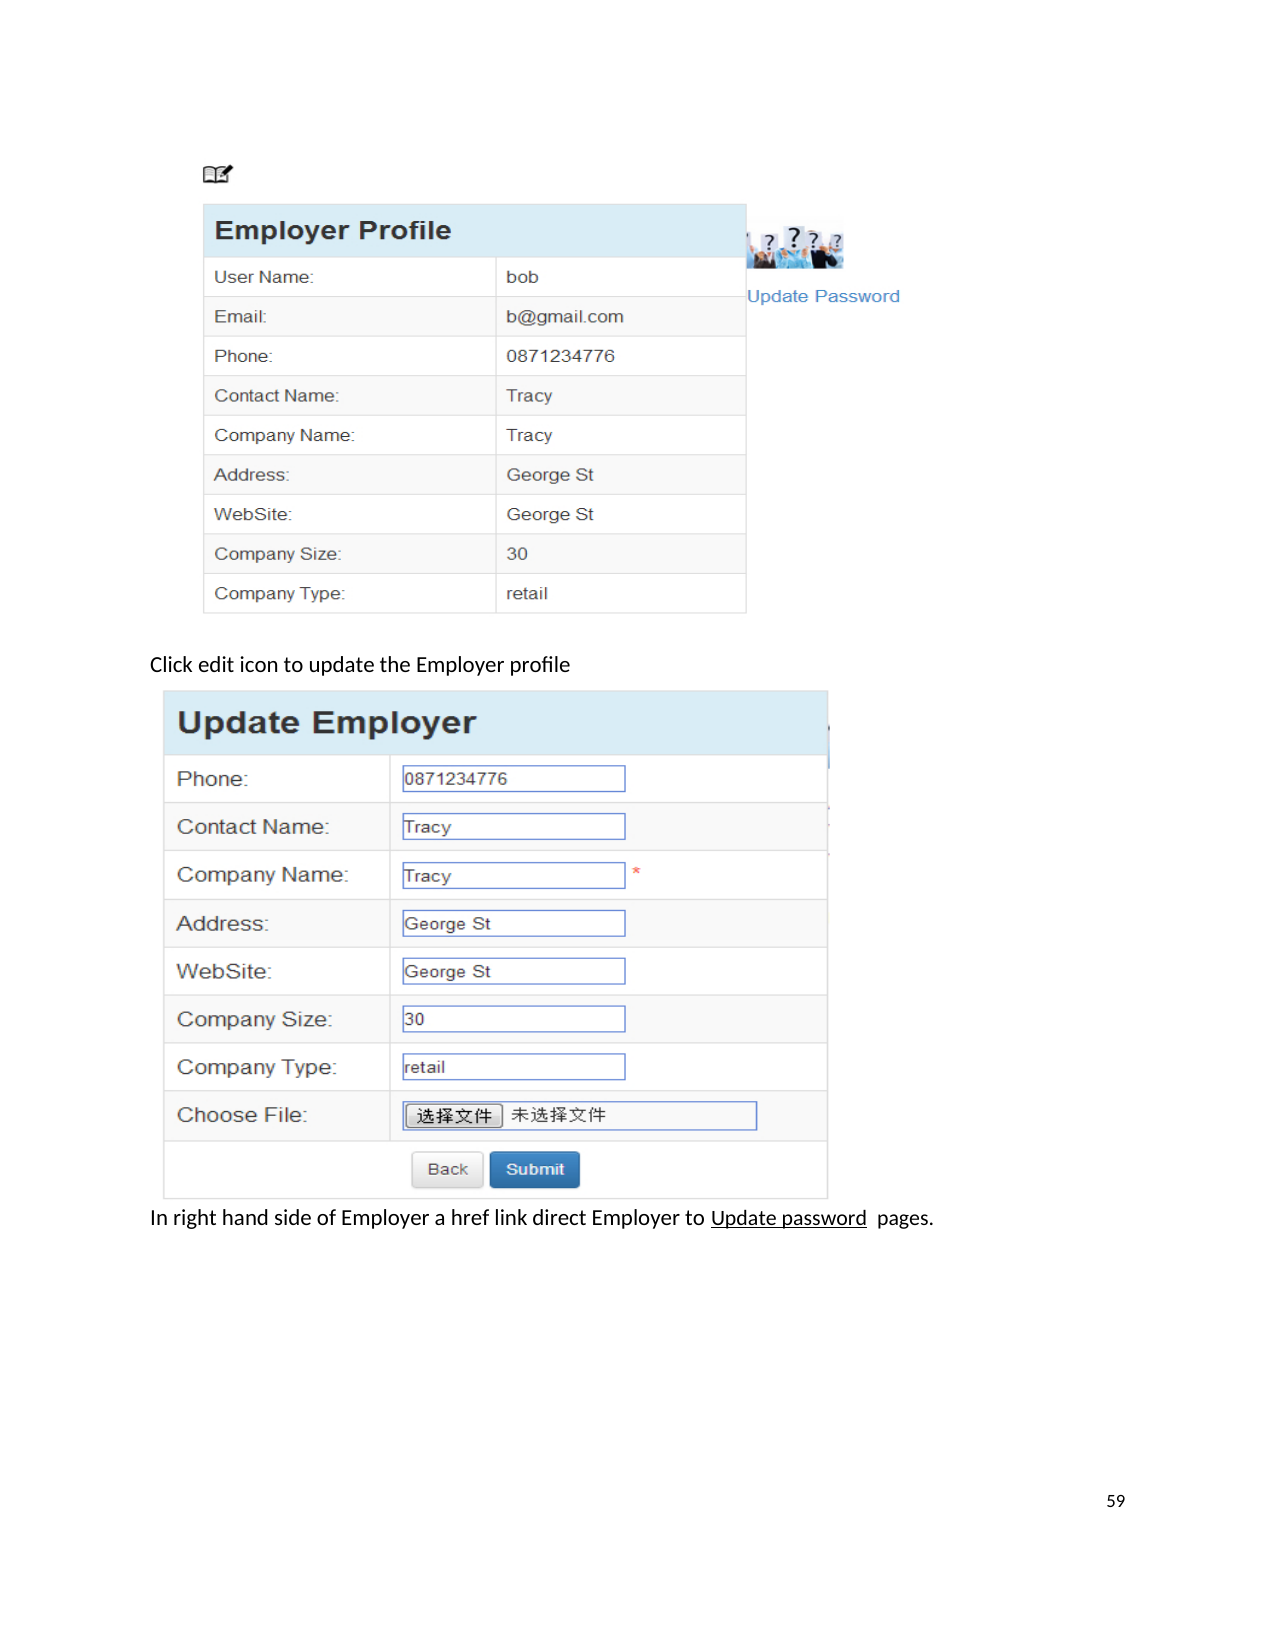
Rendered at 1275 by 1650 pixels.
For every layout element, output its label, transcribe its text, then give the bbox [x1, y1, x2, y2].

picture [150, 150, 910, 650]
text In right hand side of Employer a href link direct Employer to Update password pages. [150, 1203, 1125, 1231]
picture [150, 678, 830, 1203]
text Click edit icon to update the Employer profile [150, 650, 1125, 678]
